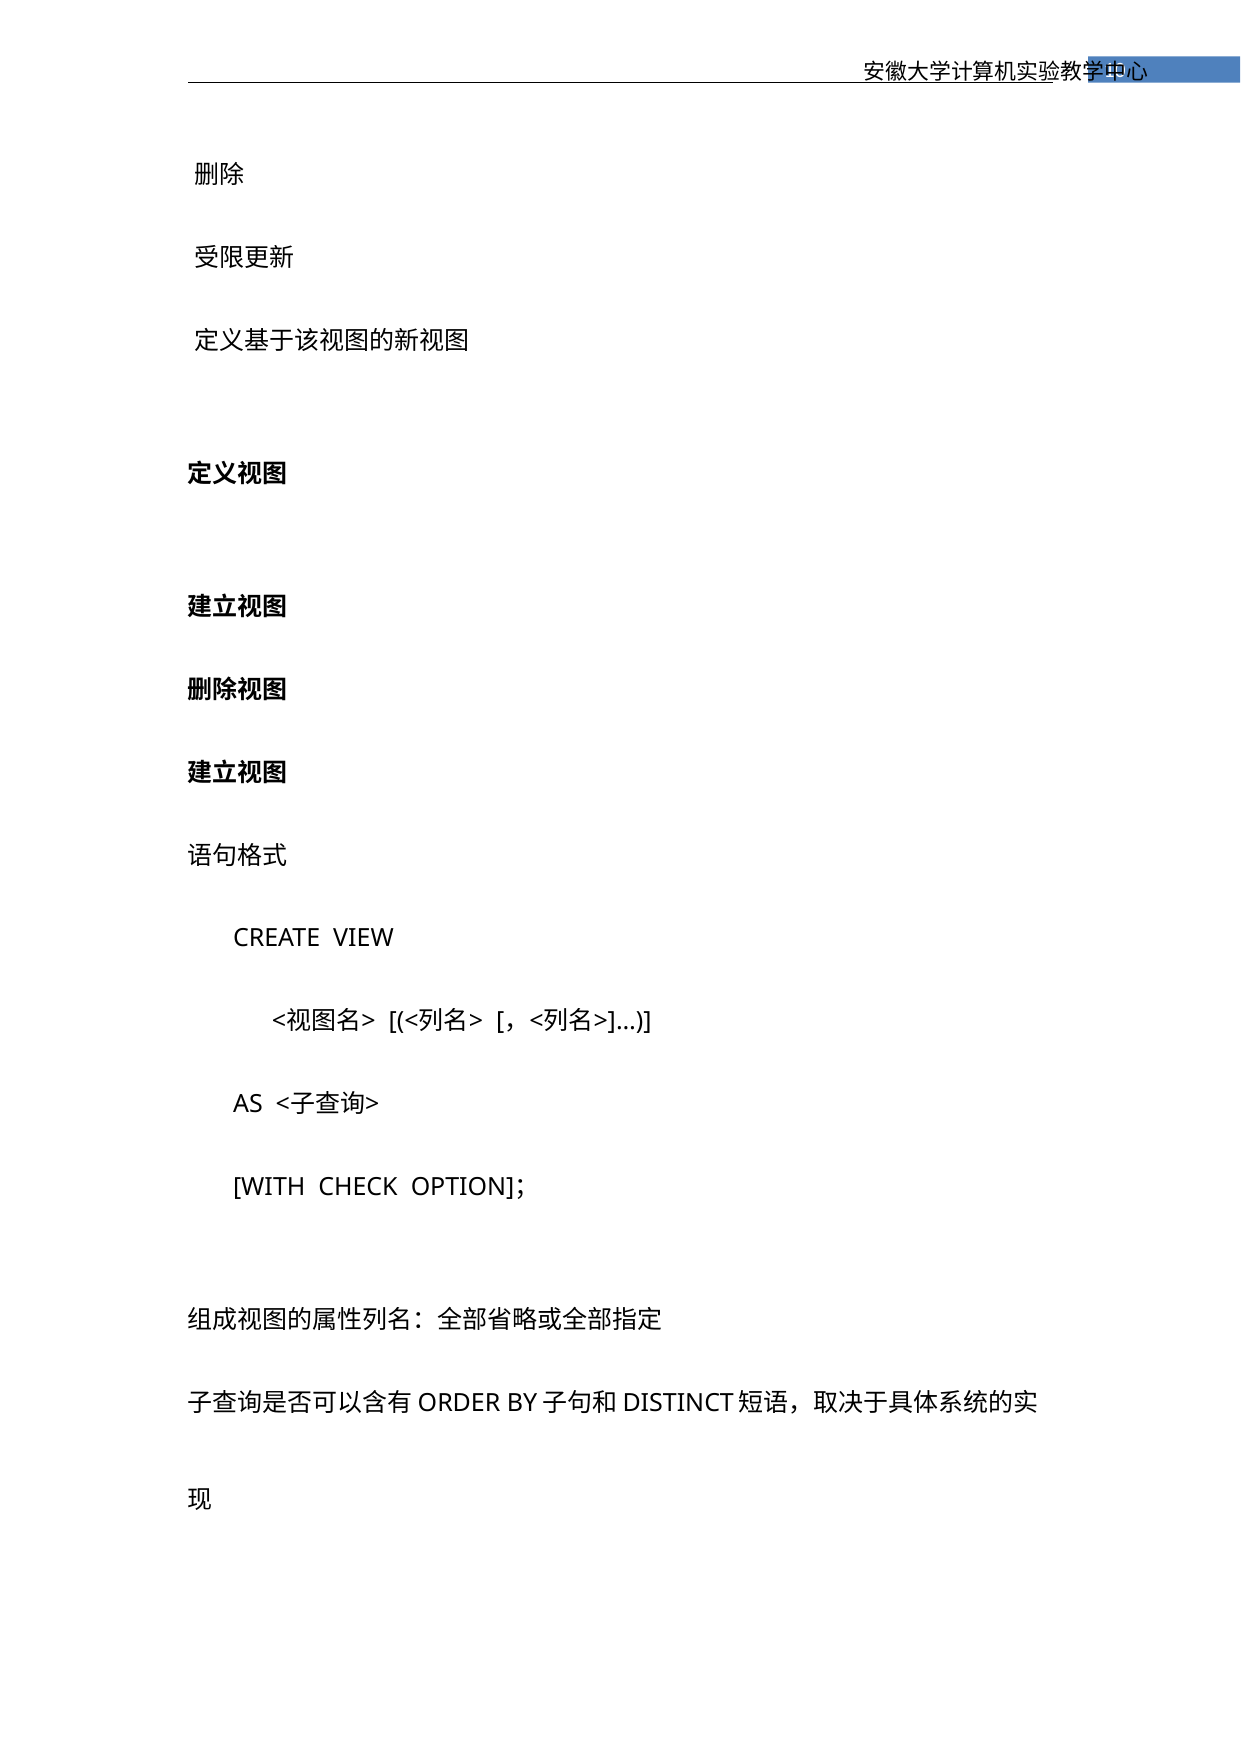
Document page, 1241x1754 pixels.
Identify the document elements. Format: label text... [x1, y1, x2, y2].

text 定义基于该视图的新视图 [187, 306, 1053, 371]
text 受限更新 [187, 223, 1053, 288]
text 删除 [187, 140, 1053, 205]
text 子查询是否可以含有ORDER BY子句和DISTINCT短语，取决于具体系统的实现 [187, 1368, 1053, 1531]
text 建立视图 [187, 572, 1053, 637]
text 组成视图的属性列名：全部省略或全部指定 [187, 1285, 1053, 1350]
text AS <子查询> [187, 1069, 1053, 1134]
text 定义视图 [187, 439, 1053, 504]
text 建立视图 [187, 738, 1053, 803]
text CREATE VIEW [187, 904, 1053, 969]
text [WITH CHECK OPTION]； [187, 1152, 1053, 1217]
text 删除视图 [187, 655, 1053, 720]
text <视图名> [(<列名> [，<列名>]…)] [187, 986, 1053, 1051]
text 语句格式 [187, 821, 1053, 886]
